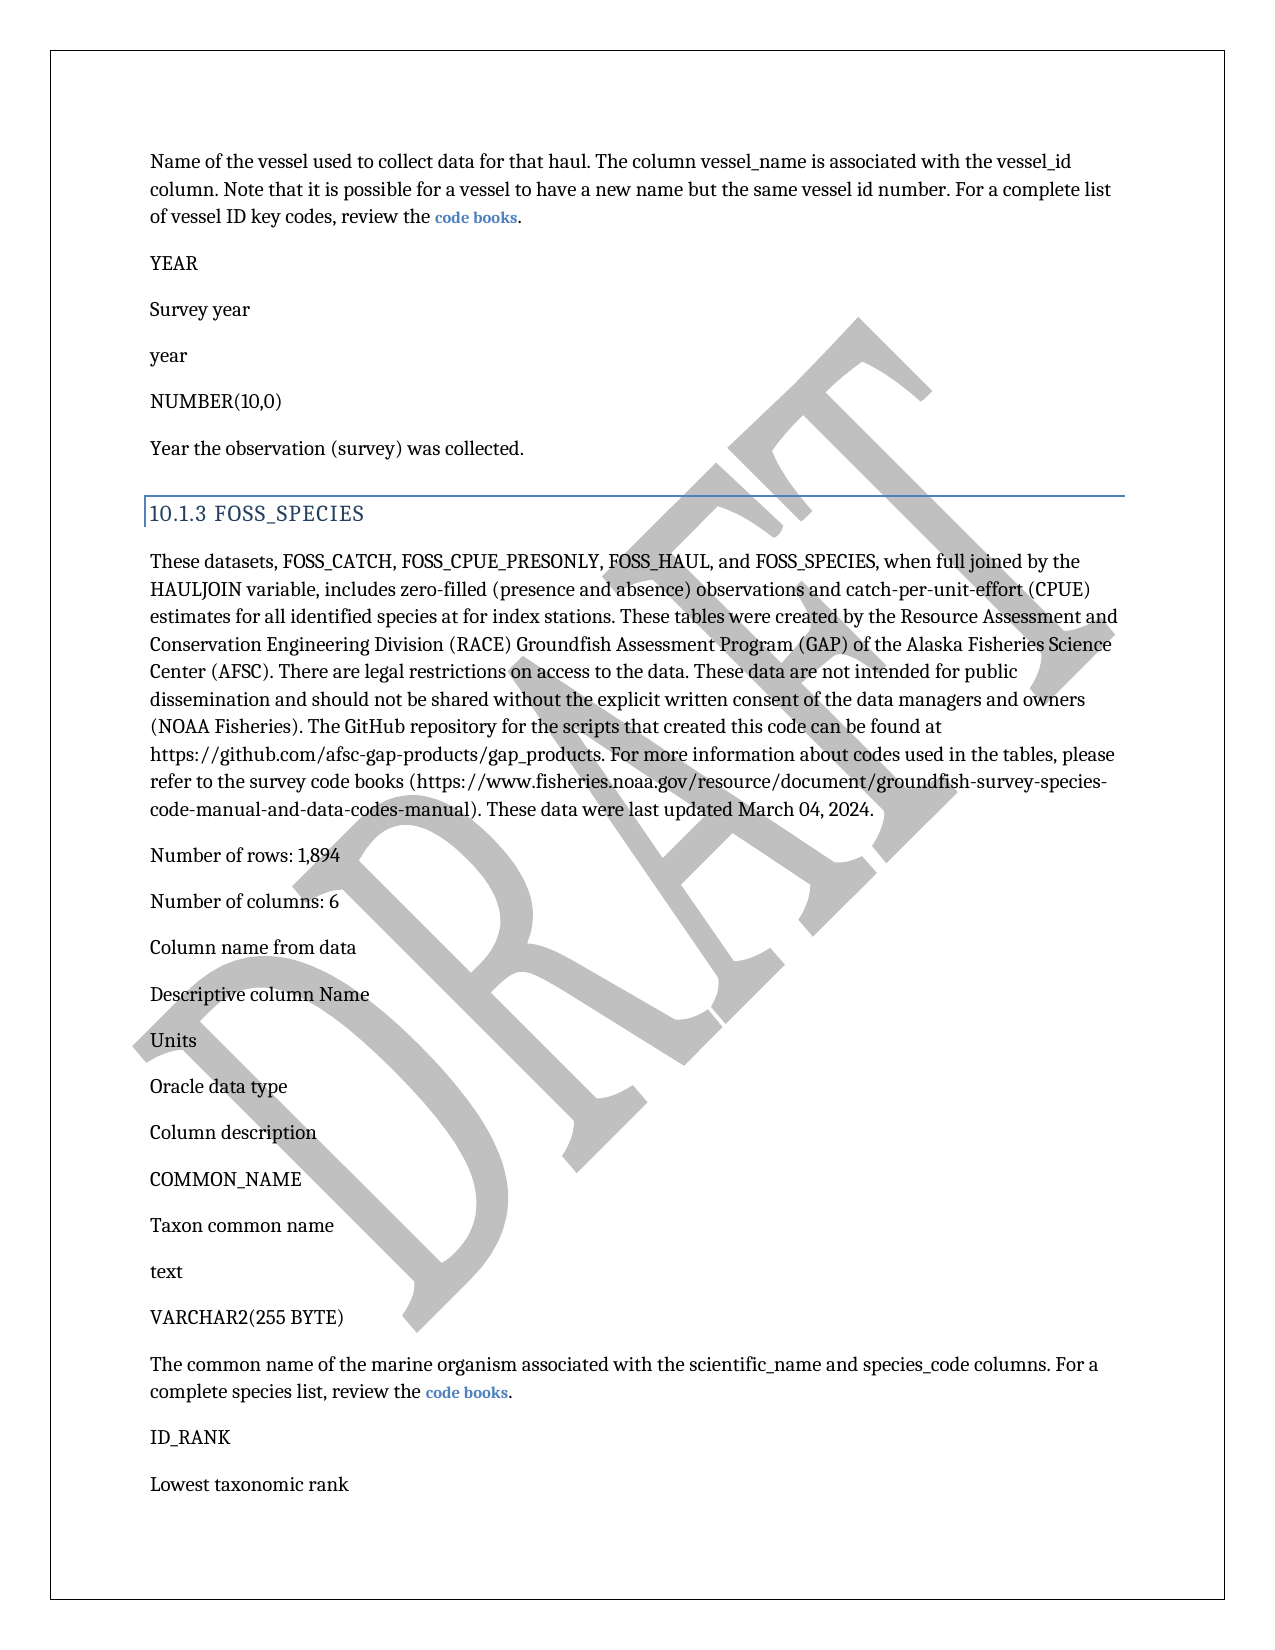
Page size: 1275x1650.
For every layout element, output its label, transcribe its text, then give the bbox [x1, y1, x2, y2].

text ID_RANK [150, 1426, 1125, 1450]
text year [150, 344, 1125, 368]
text Number of columns: 6 [150, 890, 1125, 914]
text The common name of the marine organism associated with the scientific_name and species_code columns. For a complete species list, review the code books. [150, 1352, 1125, 1404]
text VARCHAR2(255 BYTE) [150, 1306, 1125, 1330]
text Lowest taxonomic rank [150, 1472, 1125, 1496]
text Descriptive column Name [150, 982, 1125, 1006]
text COMMON_NAME [150, 1167, 1125, 1191]
text Year the observation (survey) was collected. [150, 436, 1125, 460]
text Number of rows: 1,894 [150, 843, 1125, 867]
text Survey year [150, 297, 1125, 321]
text Oracle data type [150, 1075, 1125, 1099]
text NUMBER(10,0) [150, 390, 1125, 414]
text Name of the vessel used to collect data for that haul. The column vessel_name is associated with the vessel_id column. Note that it is possible for a vessel to have a new name but the same vessel id number. For a complete list of vessel ID key codes, review the code books. [150, 150, 1125, 229]
text These datasets, FOSS_CATCH, FOSS_CPUE_PRESONLY, FOSS_HAUL, and FOSS_SPECIES, when full joined by the HAULJOIN variable, includes zero-filled (presence and absence) observations and catch-per-unit-effort (CPUE) estimates for all identified species at for index stations. These tables were created by the Resource Assessment and Conservation Engineering Division (RACE) Groundfish Assessment Program (GAP) of the Alaska Fisheries Science Center (AFSC). There are legal restrictions on access to the data. These data are not intended for public dissemination and should not be shared without the explicit written consent of the data managers and owners (NOAA Fisheries). The GitHub repository for the scripts that created this code can be found at https://github.com/afsc-gap-products/gap_products. For more information about codes used in the tables, please refer to the survey code books (https://www.fisheries.noaa.gov/resource/document/groundfish-survey-species-code-manual-and-data-codes-manual). These data were last updated March 04, 2024. [150, 550, 1125, 821]
text Taxon common name [150, 1213, 1125, 1237]
text Column name from data [150, 936, 1125, 960]
text text [150, 1260, 1125, 1284]
text Units [150, 1028, 1125, 1052]
text Column description [150, 1121, 1125, 1145]
subtitle 10.1.3 FOSS_SPECIES [146, 497, 1125, 527]
text YEAR [150, 251, 1125, 275]
